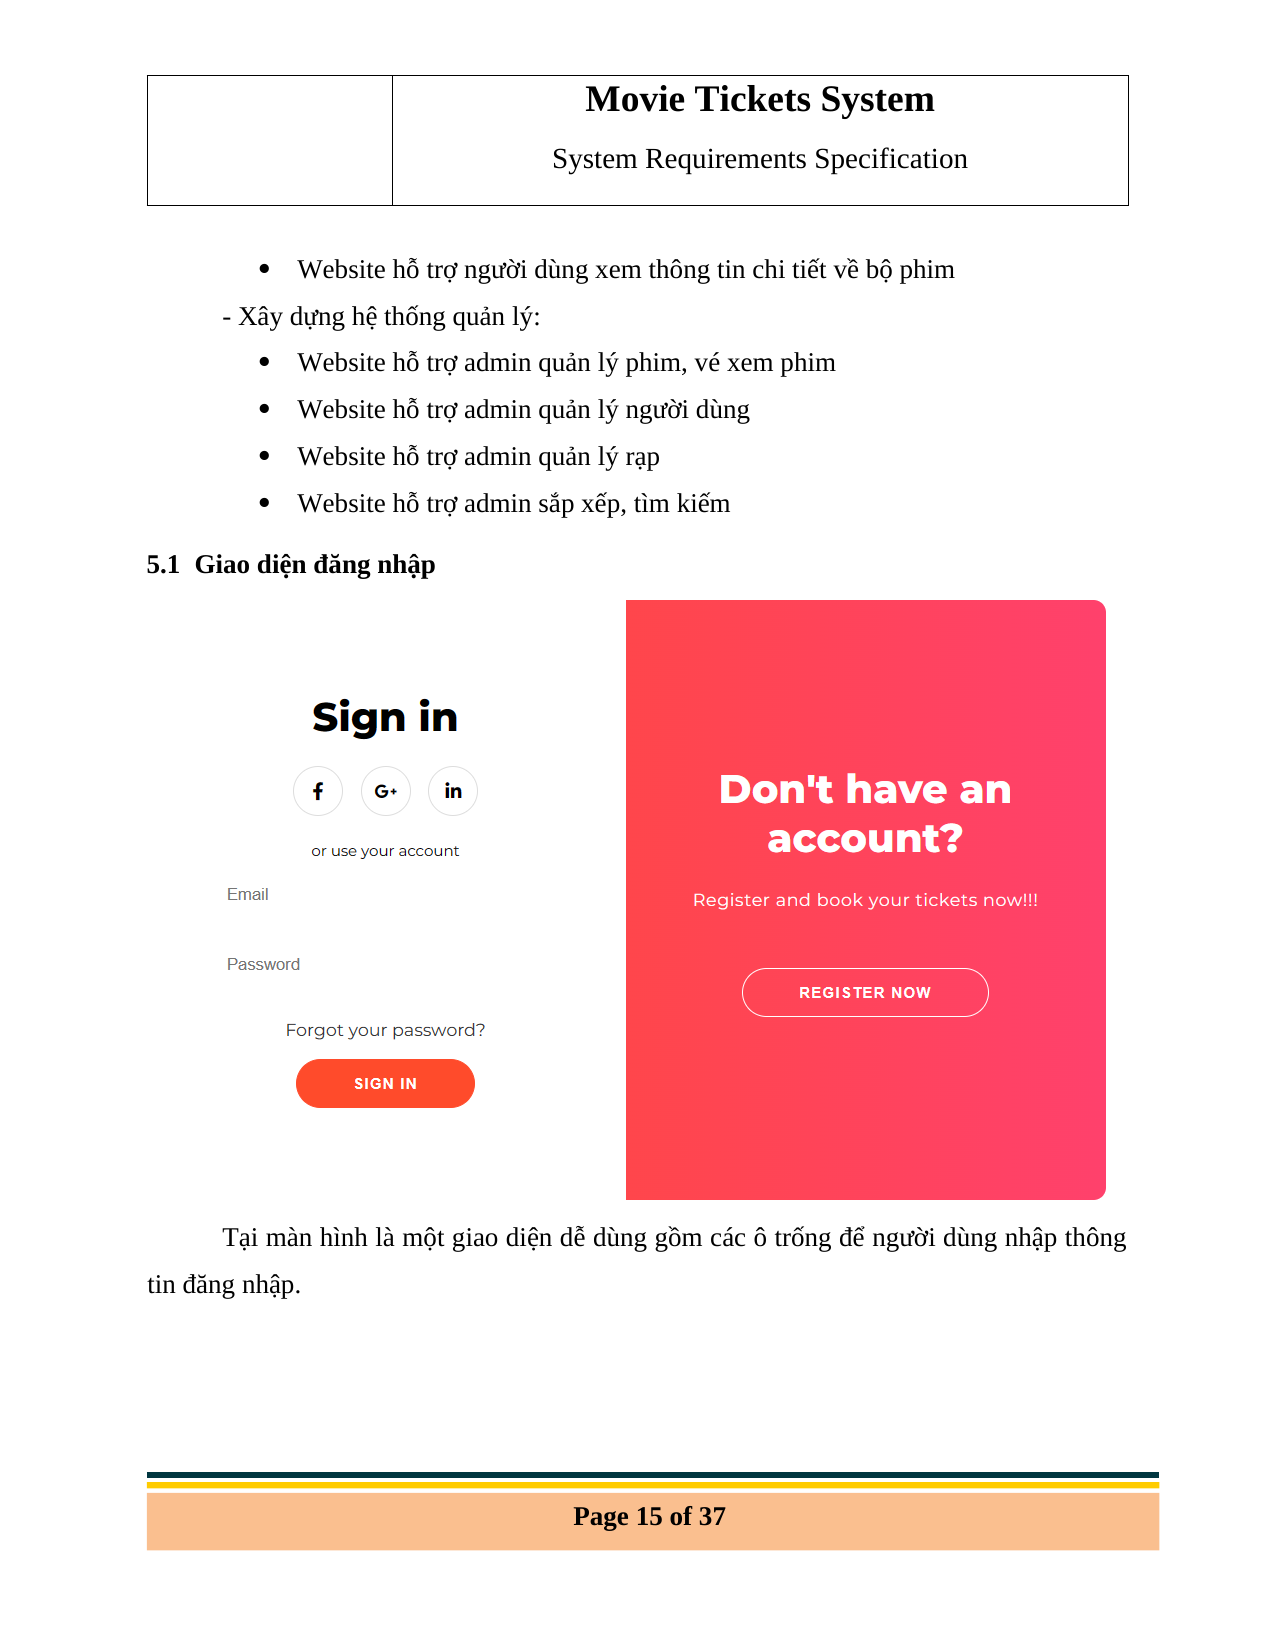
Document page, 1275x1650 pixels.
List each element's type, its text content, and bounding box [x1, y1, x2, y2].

list Website hỗ trợ admin quản lý rạp [259, 440, 1128, 472]
picture [162, 586, 1113, 1206]
list Website hỗ trợ admin quản lý phim, vé xem phim [259, 347, 1128, 378]
text - Xây dựng hệ thống quản lý: [147, 300, 1128, 331]
subtitle Giao diện đăng nhập [146, 547, 1128, 580]
list Website hỗ trợ admin quản lý người dùng [259, 393, 1128, 425]
text Tại màn hình là một giao diện dễ dùng gồm các ô trống để người dùng nhập thông tin đăng nhập. [147, 1221, 1128, 1299]
list Website hỗ trợ người dùng xem thông tin chi tiết về bộ phim [259, 253, 1128, 284]
list Website hỗ trợ admin sắp xếp, tìm kiếm [259, 487, 1128, 518]
